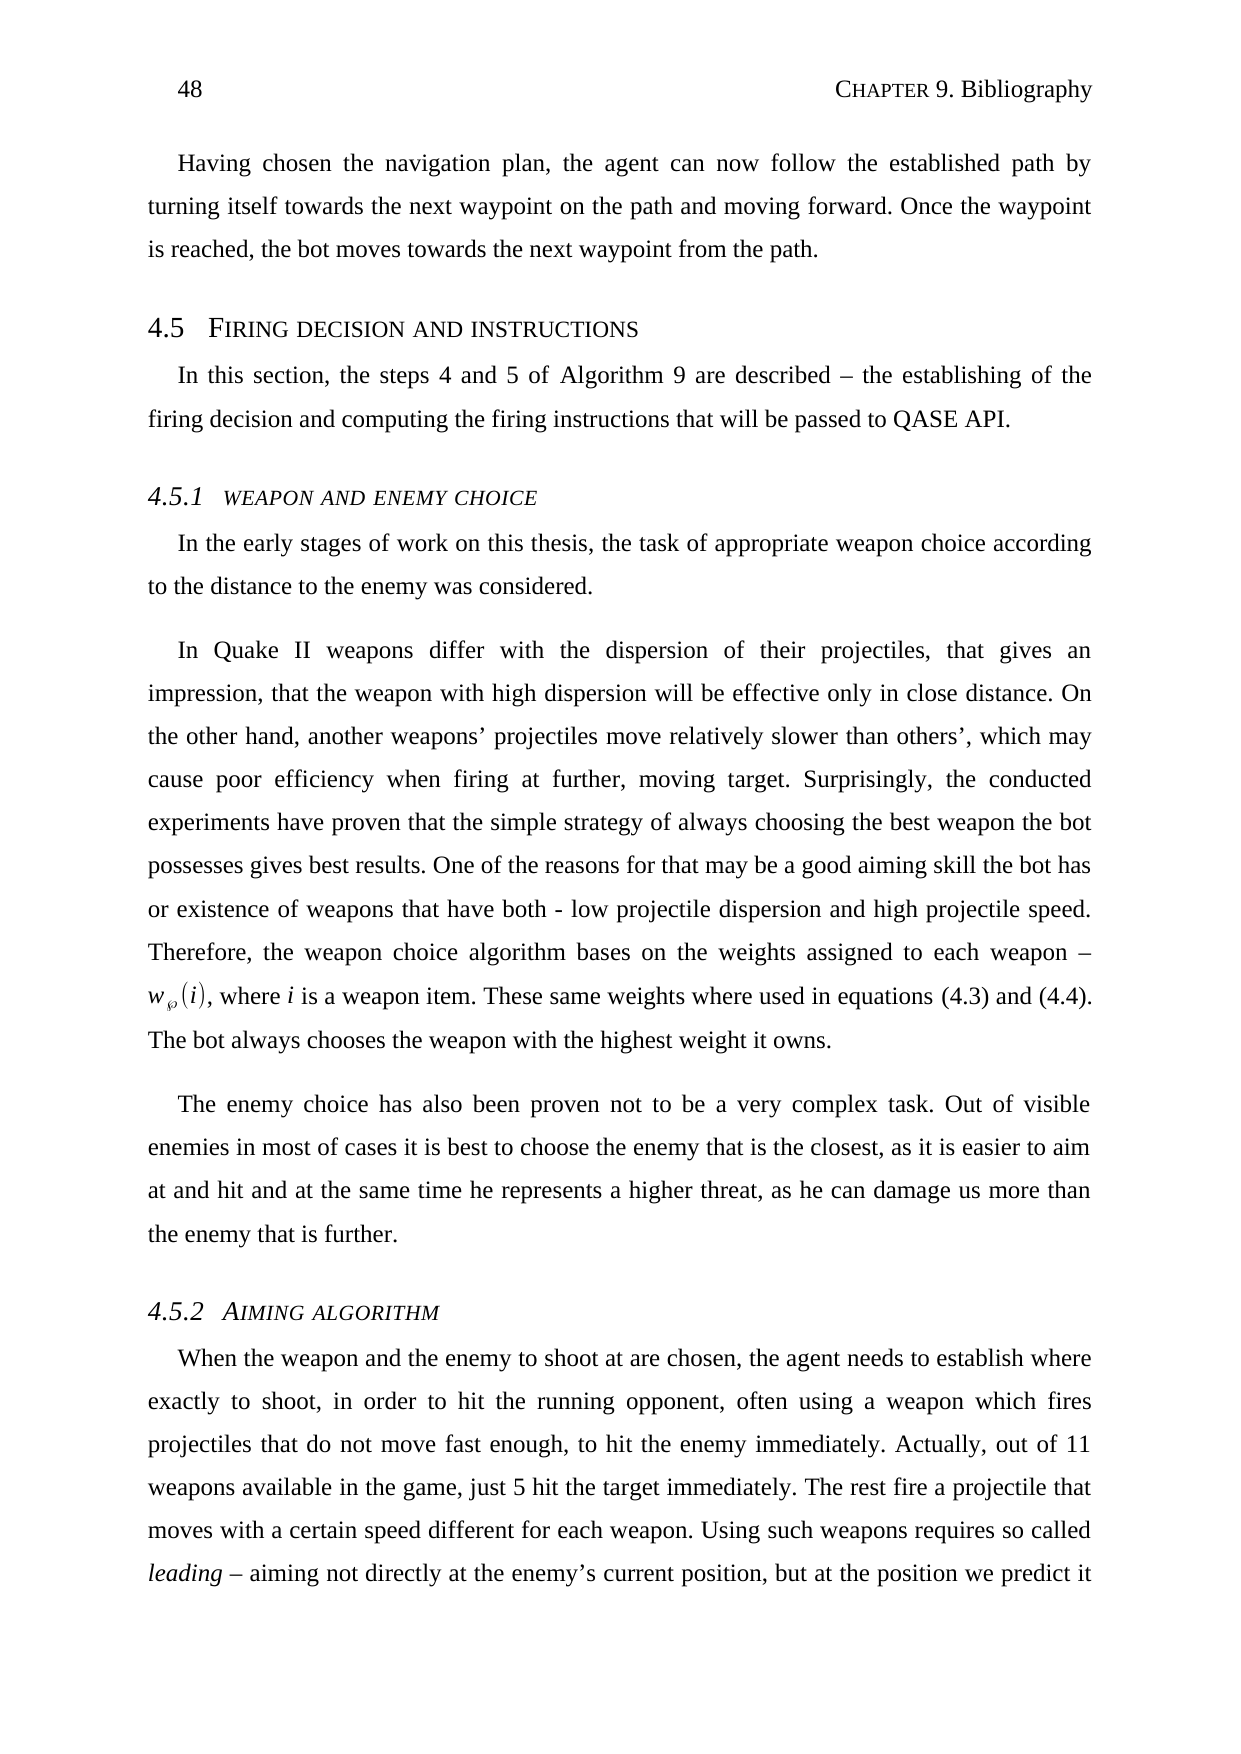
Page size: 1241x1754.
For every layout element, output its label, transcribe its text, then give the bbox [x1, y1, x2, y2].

subtitle Firing decision and instructions [148, 310, 1093, 344]
subtitle weapon and enemy choice [148, 480, 1093, 511]
text In the early stages of work on this thesis, the task of appropriate weapon choice according to the distance to the enemy was considered. [148, 528, 1093, 600]
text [148, 1343, 1093, 1587]
subtitle Aiming algorithm [148, 1295, 1093, 1326]
text In Quake II weapons differ with the dispersion of their projectiles, that gives an impression, that the weapon with high dispersion will be effective only in close distance. On the other hand, another weapons’ projectiles move relatively slower than others’, which may cause poor efficiency when firing at further, moving target. Surprisingly, the conducted experiments have proven that the simple strategy of always choosing the best weapon the bot possesses gives best results. One of the reasons for that may be a good aiming skill the bot has or existence of weapons that have both - low projectile dispersion and high projectile speed. Therefore, the weapon choice algorithm bases on the weights assigned to each weapon – , where is a weapon item. These same weights where used in equations (4.3) and (4.4). The bot always chooses the weapon with the highest weight it owns. [148, 635, 1093, 1054]
text Having chosen the navigation plan, the agent can now follow the established path by turning itself towards the next waypoint on the path and moving forward. Once the waypoint is reached, the bot moves towards the next waypoint from the path. [148, 148, 1093, 263]
text The enemy choice has also been proven not to be a very complex task. Out of visible enemies in most of cases it is best to choose the enemy that is the closest, as it is easier to aim at and hit and at the same time he represents a higher threat, as he can damage us more than the enemy that is further. [148, 1089, 1093, 1247]
text In this section, the steps 4 and 5 of Algorithm 9 are described – the establishing of the firing decision and computing the firing instructions that will be passed to QASE API. [148, 361, 1093, 432]
